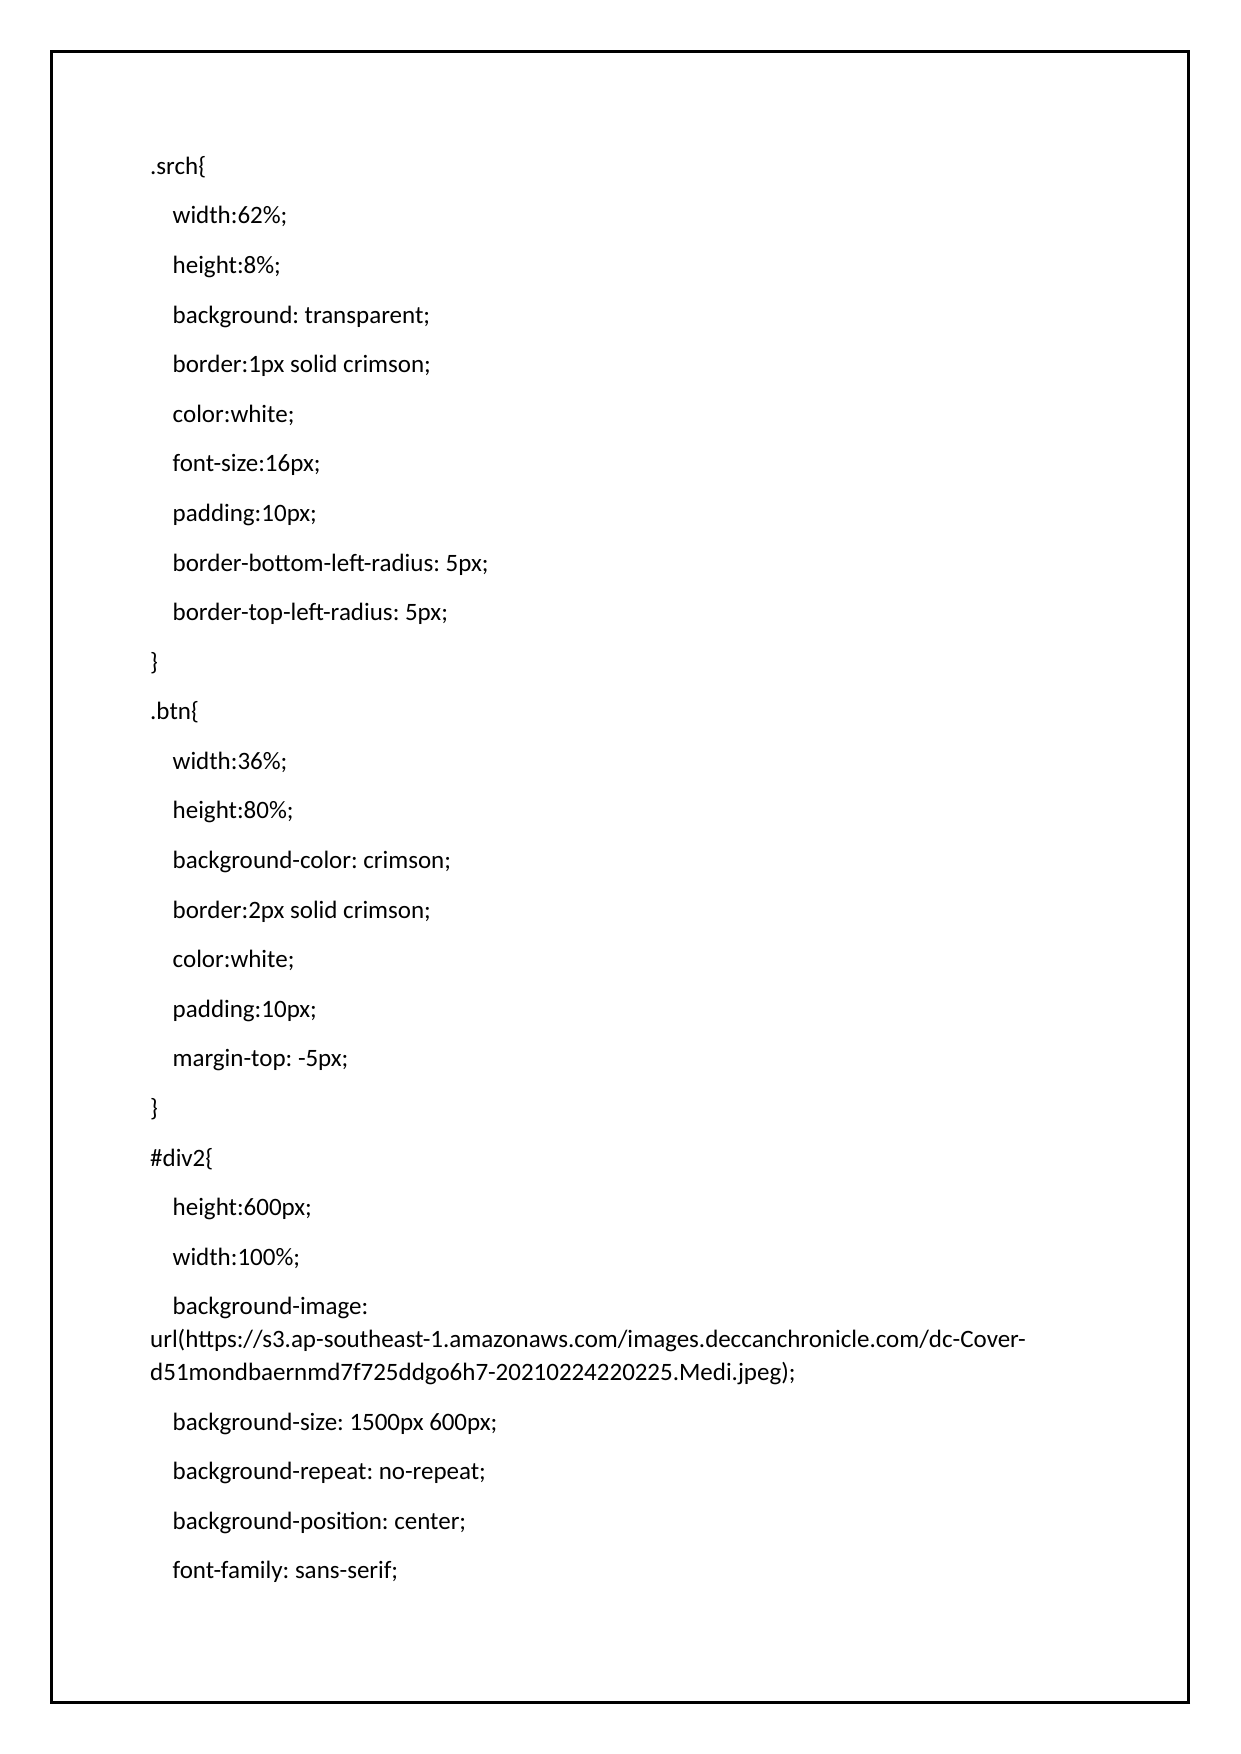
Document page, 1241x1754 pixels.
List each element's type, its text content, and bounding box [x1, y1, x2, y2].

text border-bottom-left-radius: 5px; [150, 547, 1090, 577]
text background: transparent; [150, 299, 1090, 329]
text color:white; [150, 943, 1090, 974]
text background-repeat: no-repeat; [150, 1455, 1090, 1486]
text height:80%; [150, 794, 1090, 825]
text margin-top: -5px; [150, 1042, 1090, 1073]
text padding:10px; [150, 993, 1090, 1023]
text width:62%; [150, 199, 1090, 230]
text height:600px; [150, 1191, 1090, 1222]
text font-family: sans-serif; [150, 1554, 1090, 1585]
text width:100%; [150, 1241, 1090, 1271]
text width:36%; [150, 745, 1090, 776]
text background-color: crimson; [150, 844, 1090, 875]
text color:white; [150, 398, 1090, 428]
text background-image: url(https://s3.ap-southeast-1.amazonaws.com/images.deccanchronicle.com/dc-Cover-d51mondbaernmd7f725ddgo6h7-20210224220225.Medi.jpeg); [150, 1290, 1090, 1387]
text height:8%; [150, 249, 1090, 280]
text border:2px solid crimson; [150, 894, 1090, 924]
text #div2{ [150, 1142, 1090, 1172]
text .srch{ [150, 150, 1090, 181]
text border-top-left-radius: 5px; [150, 596, 1090, 627]
text border:1px solid crimson; [150, 348, 1090, 379]
text padding:10px; [150, 497, 1090, 528]
text } [150, 646, 1090, 676]
text font-size:16px; [150, 447, 1090, 478]
text background-size: 1500px 600px; [150, 1406, 1090, 1436]
text } [150, 1092, 1090, 1123]
text .btn{ [150, 695, 1090, 726]
text background-position: center; [150, 1505, 1090, 1536]
